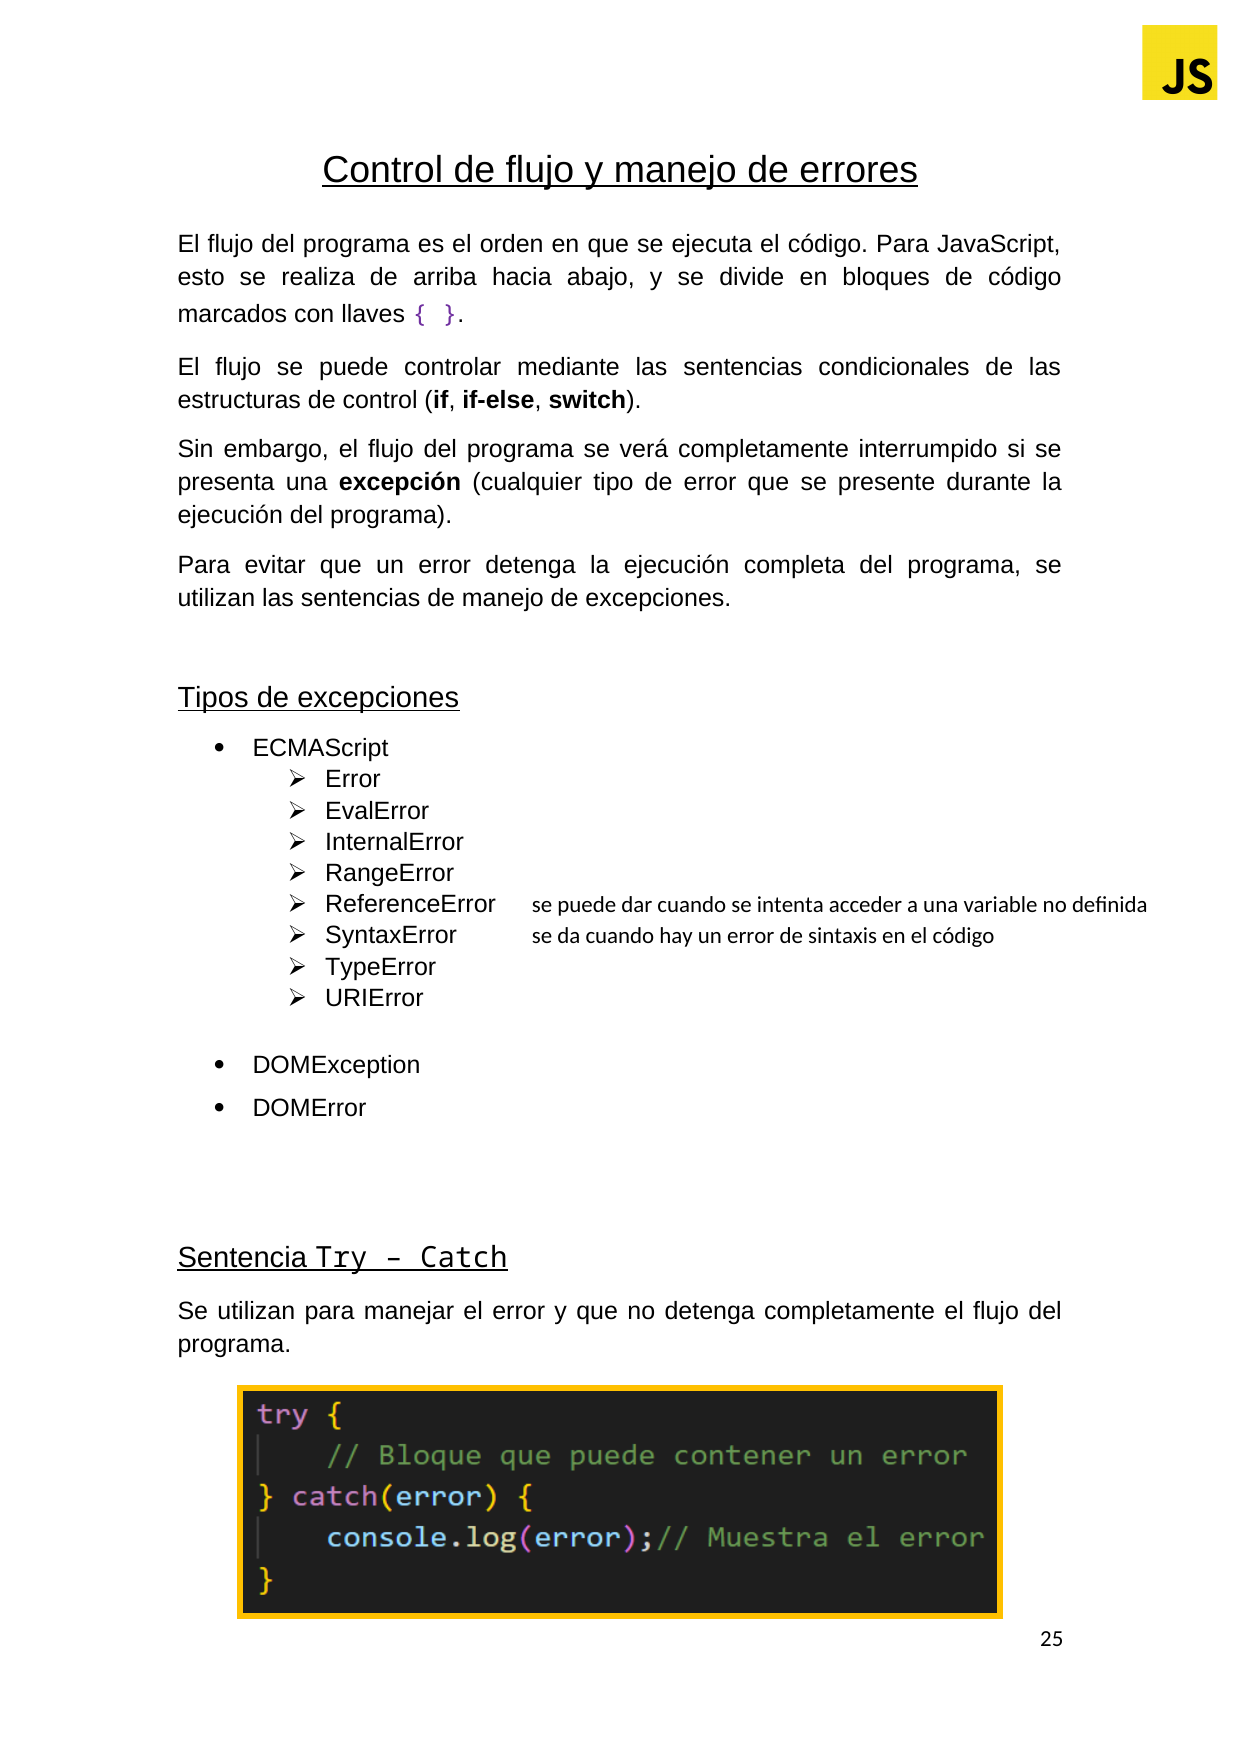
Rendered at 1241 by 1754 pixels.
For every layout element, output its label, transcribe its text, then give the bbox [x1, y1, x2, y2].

list EvalError [287, 796, 1226, 824]
list RangeError [287, 858, 1226, 887]
picture [1142, 25, 1218, 100]
list ReferenceError se puede dar cuando se intenta acceder a una variable no definida [287, 889, 1226, 918]
text Sin embargo, el flujo del programa se verá completamente interrumpido si se presenta una excepción (cualquier tipo de error que se presente durante la ejecución del programa). [177, 434, 1063, 529]
list URIError [287, 983, 1226, 1012]
list SyntaxError se da cuando hay un error de sintaxis en el código [287, 921, 1226, 950]
list Error [287, 764, 1226, 793]
list TypeError [287, 952, 1226, 981]
list ECMAScript [215, 733, 1063, 762]
list DOMException [215, 1050, 1063, 1079]
text Para evitar que un error detenga la ejecución completa del programa, se utilizan las sentencias de manejo de excepciones. [177, 550, 1063, 612]
text Control de flujo y manejo de errores [177, 148, 1063, 191]
text El flujo del programa es el orden en que se ejecuta el código. Para JavaScript, esto se realiza de arriba hacia abajo, y se divide en bloques de código marcados con llaves { }. [177, 229, 1063, 330]
list InternalError [287, 827, 1226, 856]
picture [243, 1391, 997, 1613]
text Sentencia Try – Catch [177, 1237, 1063, 1276]
text El flujo se puede controlar mediante las sentencias condicionales de las estructuras de control (if, if-else, switch). [177, 352, 1063, 413]
list DOMError [215, 1093, 1063, 1122]
text Tipos de excepciones [177, 681, 1063, 714]
text Se utilizan para manejar el error y que no detenga completamente el flujo del programa. [177, 1296, 1063, 1358]
